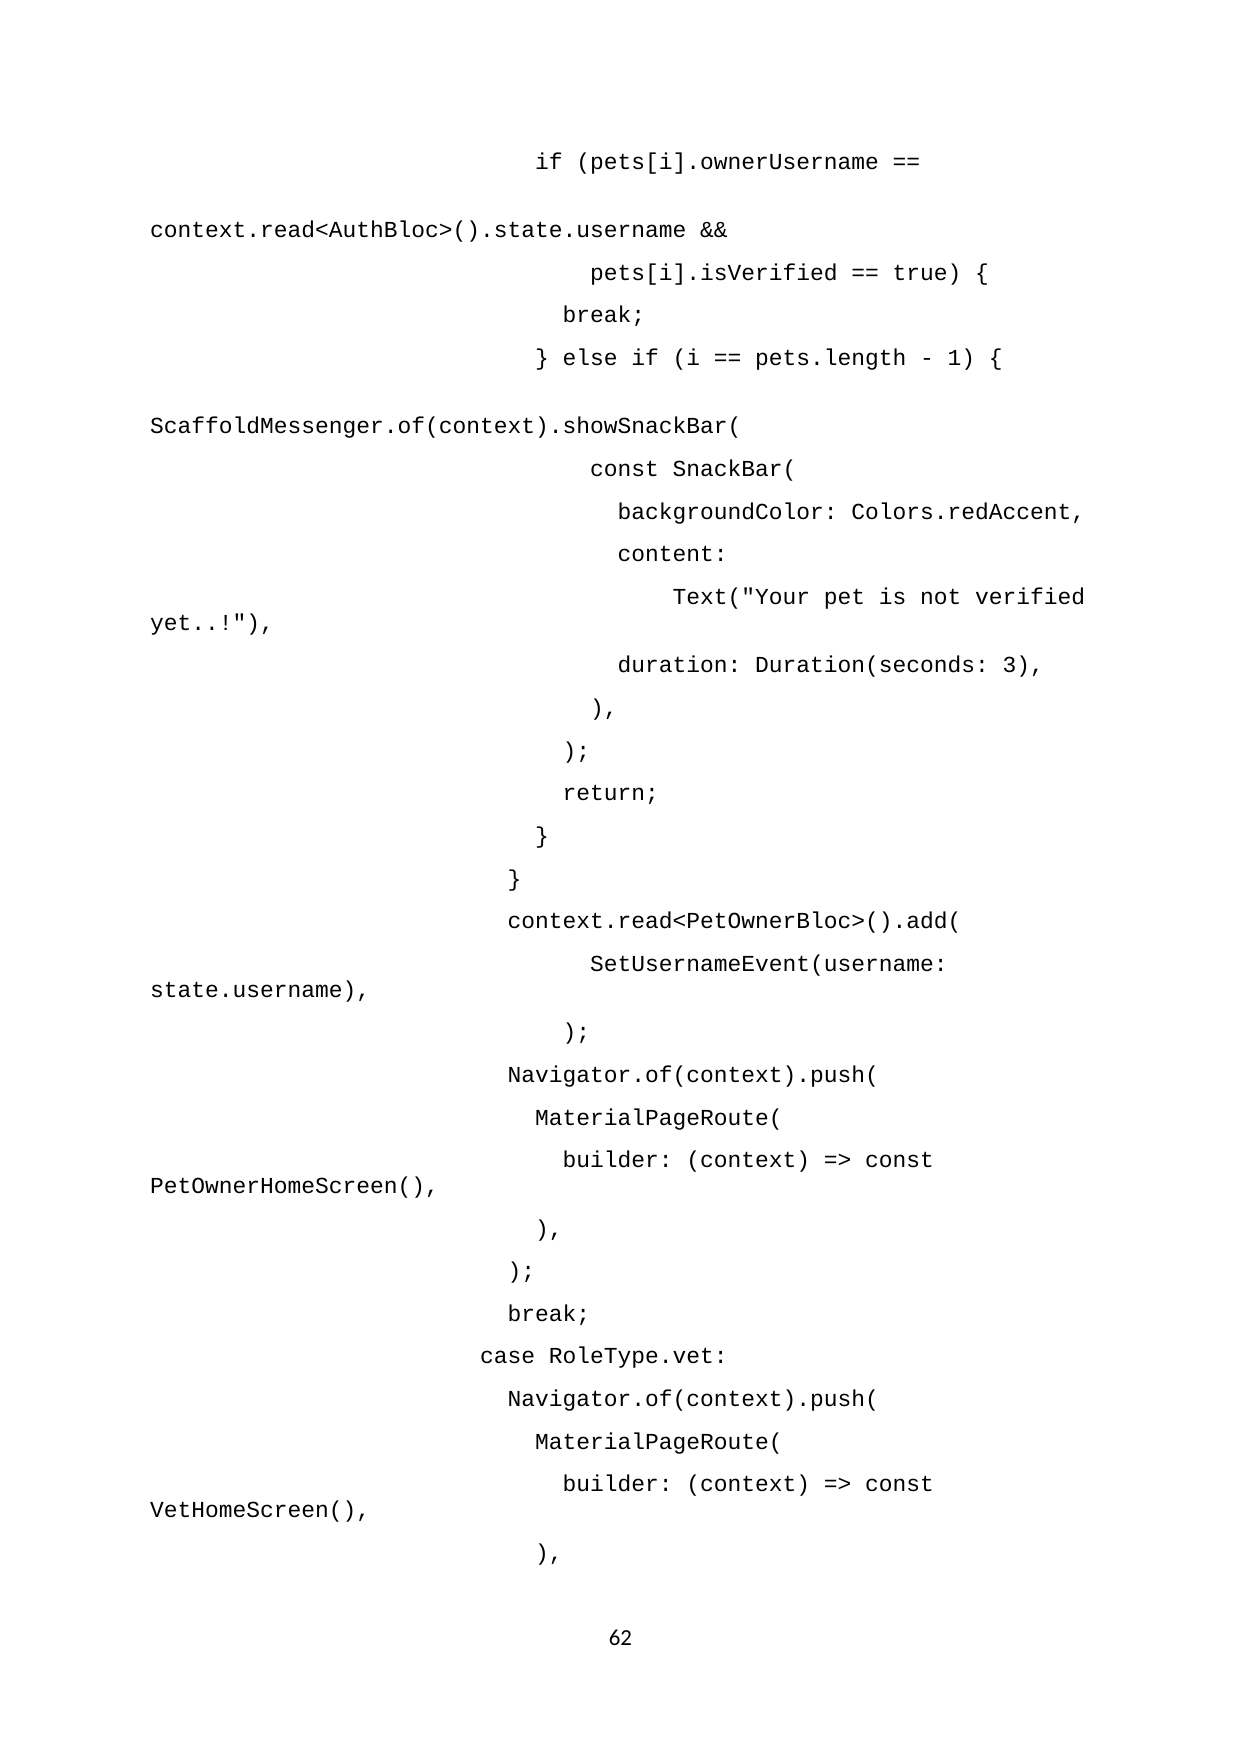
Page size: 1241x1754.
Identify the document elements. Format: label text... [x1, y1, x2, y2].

text const SnackBar( [150, 457, 1090, 483]
text ), [150, 1217, 1090, 1243]
text content: [150, 543, 1090, 569]
text break; [150, 304, 1090, 330]
text break; [150, 1302, 1090, 1328]
text context.read<PetOwnerBloc>().add( [150, 909, 1090, 935]
text Navigator.of(context).push( [150, 1063, 1090, 1089]
text pets[i].isVerified == true) { [150, 261, 1090, 287]
text ScaffoldMessenger.of(context).showSnackBar( [150, 389, 1090, 441]
text backgroundColor: Colors.redAccent, [150, 500, 1090, 526]
text MaterialPageRoute( [150, 1430, 1090, 1456]
text MaterialPageRoute( [150, 1106, 1090, 1132]
text Navigator.of(context).push( [150, 1387, 1090, 1413]
text } [150, 867, 1090, 893]
text Text("Your pet is not verified yet..!"), [150, 585, 1090, 637]
text builder: (context) => const PetOwnerHomeScreen(), [150, 1148, 1090, 1200]
text ); [150, 739, 1090, 765]
text builder: (context) => const VetHomeScreen(), [150, 1473, 1090, 1524]
text ); [150, 1259, 1090, 1286]
text SetUsernameEvent(username: state.username), [150, 952, 1090, 1004]
text ), [150, 1541, 1090, 1567]
text ); [150, 1021, 1090, 1047]
text duration: Duration(seconds: 3), [150, 654, 1090, 680]
text if (pets[i].ownerUsername == [150, 150, 1090, 176]
text return; [150, 782, 1090, 808]
text } [150, 824, 1090, 850]
text case RoleType.vet: [150, 1345, 1090, 1371]
text } else if (i == pets.length - 1) { [150, 346, 1090, 372]
text context.read<AuthBloc>().state.username && [150, 193, 1090, 244]
text ), [150, 696, 1090, 722]
